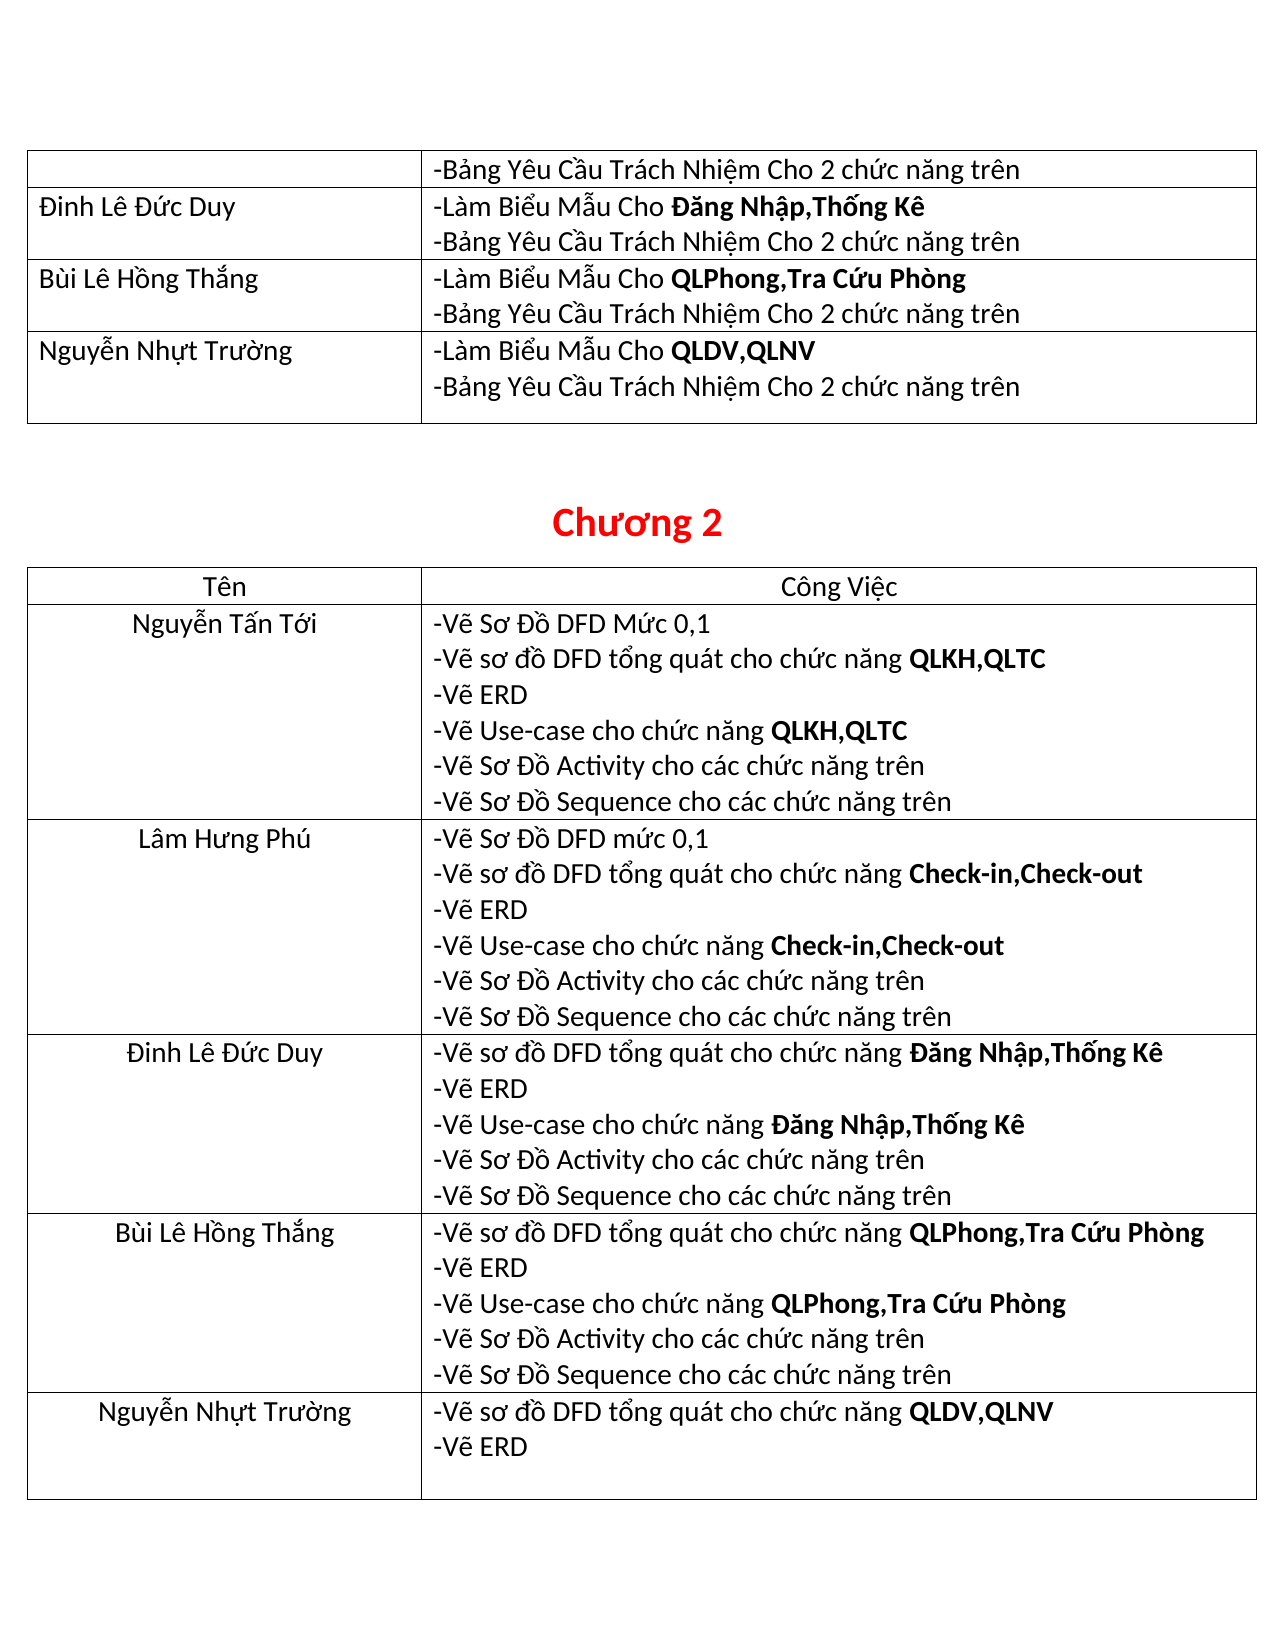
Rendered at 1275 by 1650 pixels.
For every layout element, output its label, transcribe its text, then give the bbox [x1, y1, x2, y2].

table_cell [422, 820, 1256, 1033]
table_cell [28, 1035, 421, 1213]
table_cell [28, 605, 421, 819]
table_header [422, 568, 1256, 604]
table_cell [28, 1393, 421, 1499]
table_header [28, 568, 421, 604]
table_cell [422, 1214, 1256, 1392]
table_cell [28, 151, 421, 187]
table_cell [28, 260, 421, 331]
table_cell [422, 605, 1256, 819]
text Chương 2 [150, 496, 1125, 546]
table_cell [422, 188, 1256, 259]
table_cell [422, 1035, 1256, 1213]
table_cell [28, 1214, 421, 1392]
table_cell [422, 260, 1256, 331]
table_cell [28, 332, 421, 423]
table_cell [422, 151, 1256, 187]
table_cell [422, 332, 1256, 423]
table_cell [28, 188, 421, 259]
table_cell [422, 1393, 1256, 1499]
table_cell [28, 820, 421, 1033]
